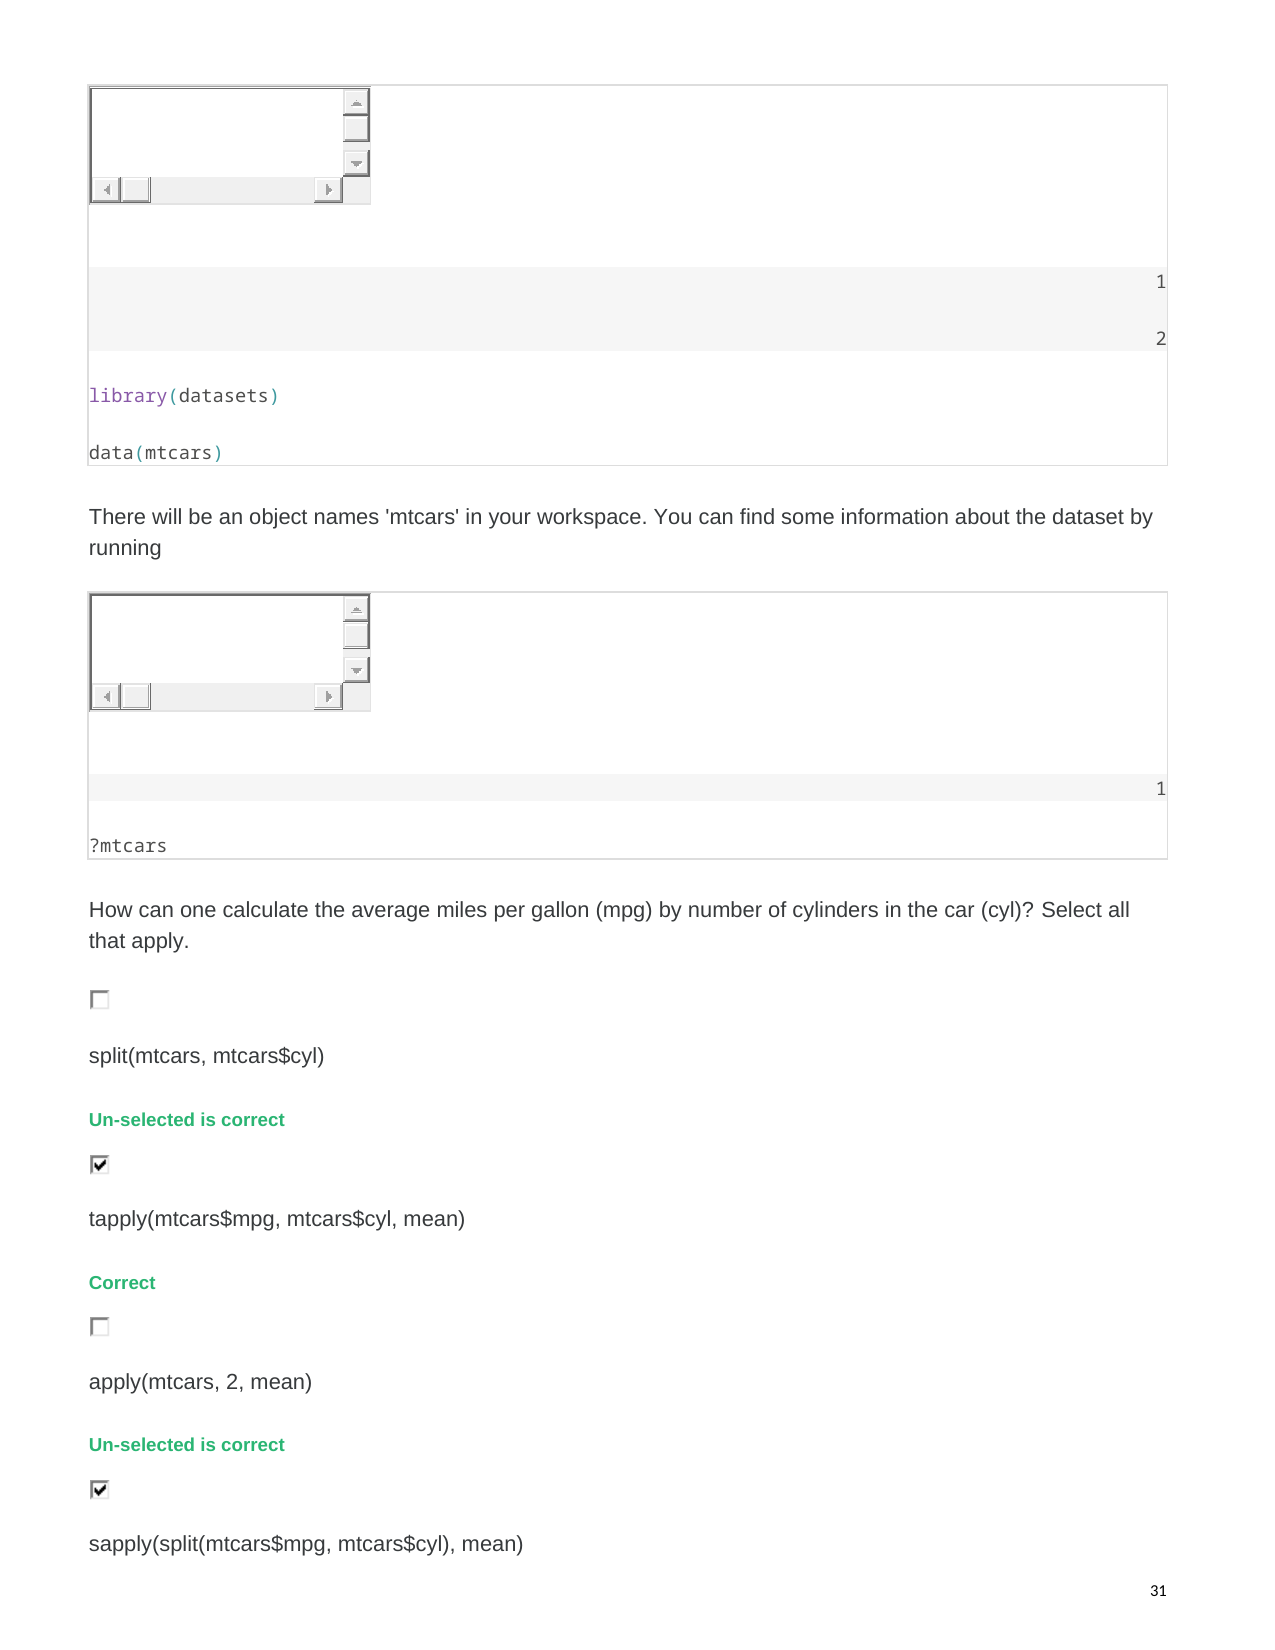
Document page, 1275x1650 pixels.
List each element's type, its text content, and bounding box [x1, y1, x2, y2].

text 1 [89, 774, 1167, 801]
text tapply(mtcars$mpg, mtcars$cyl, mean) [89, 1200, 1167, 1231]
text Un-selected is correct [89, 1098, 1167, 1131]
text Correct [89, 1260, 1167, 1293]
text There will be an object names 'mtcars' in your workspace. You can find some information about the dataset by running [89, 497, 1167, 560]
text data(mtcars) [89, 438, 1167, 465]
text ?mtcars [89, 831, 1167, 858]
text 2 [89, 324, 1167, 351]
text library(datasets) [89, 381, 1167, 408]
text split(mtcars, mtcars$cyl) [89, 1037, 1167, 1069]
text Un-selected is correct [89, 1423, 1167, 1456]
text 1 [89, 267, 1167, 294]
text sapply(split(mtcars$mpg, mtcars$cyl), mean) [89, 1525, 1167, 1556]
text How can one calculate the average miles per gallon (mpg) by number of cylinders in the car (cyl)? Select all that apply. [89, 891, 1167, 953]
text apply(mtcars, 2, mean) [89, 1363, 1167, 1394]
